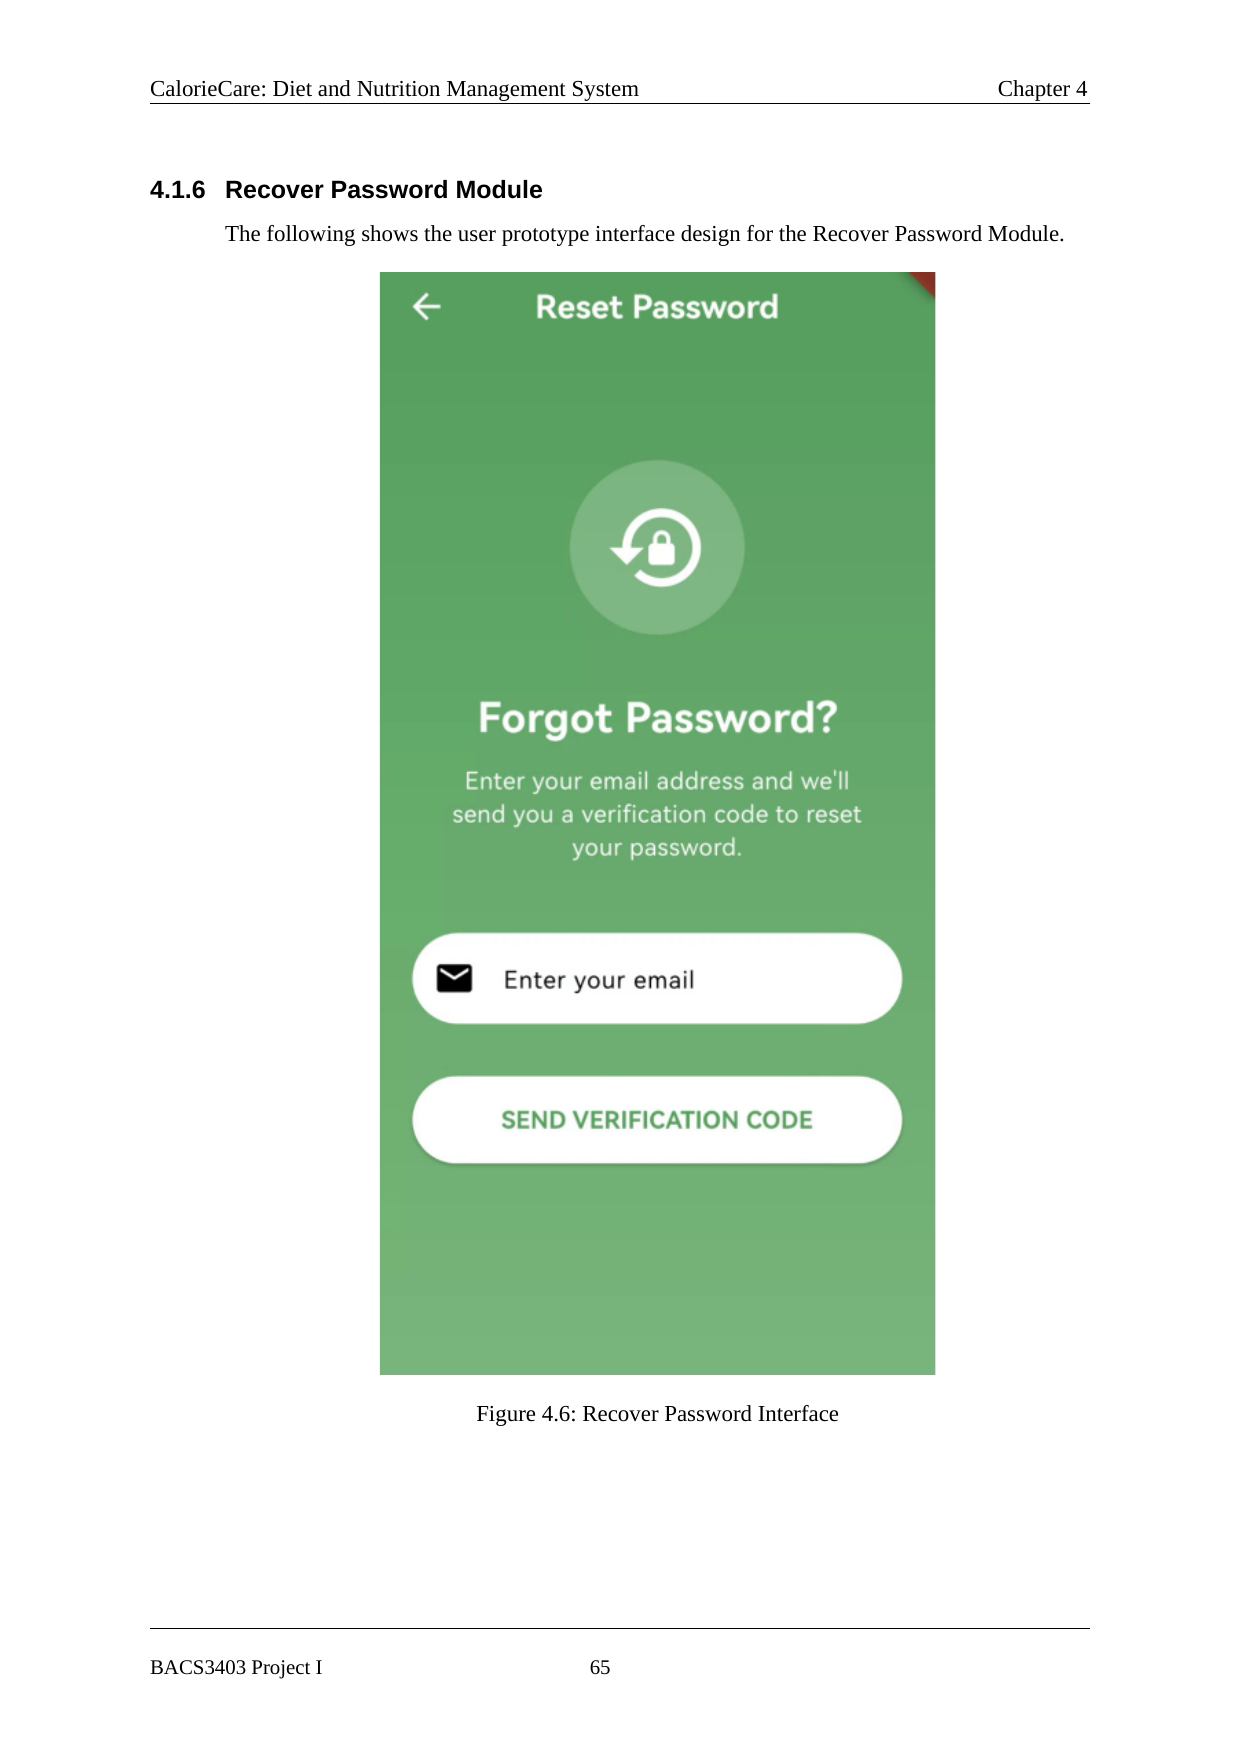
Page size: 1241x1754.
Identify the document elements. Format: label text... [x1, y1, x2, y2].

text Figure 4.6: Recover Password Interface [225, 1400, 1090, 1427]
picture [379, 272, 936, 1375]
text The following shows the user prototype interface design for the Recover Password Module. [225, 221, 1090, 247]
subtitle Recover Password Module [150, 175, 1090, 204]
